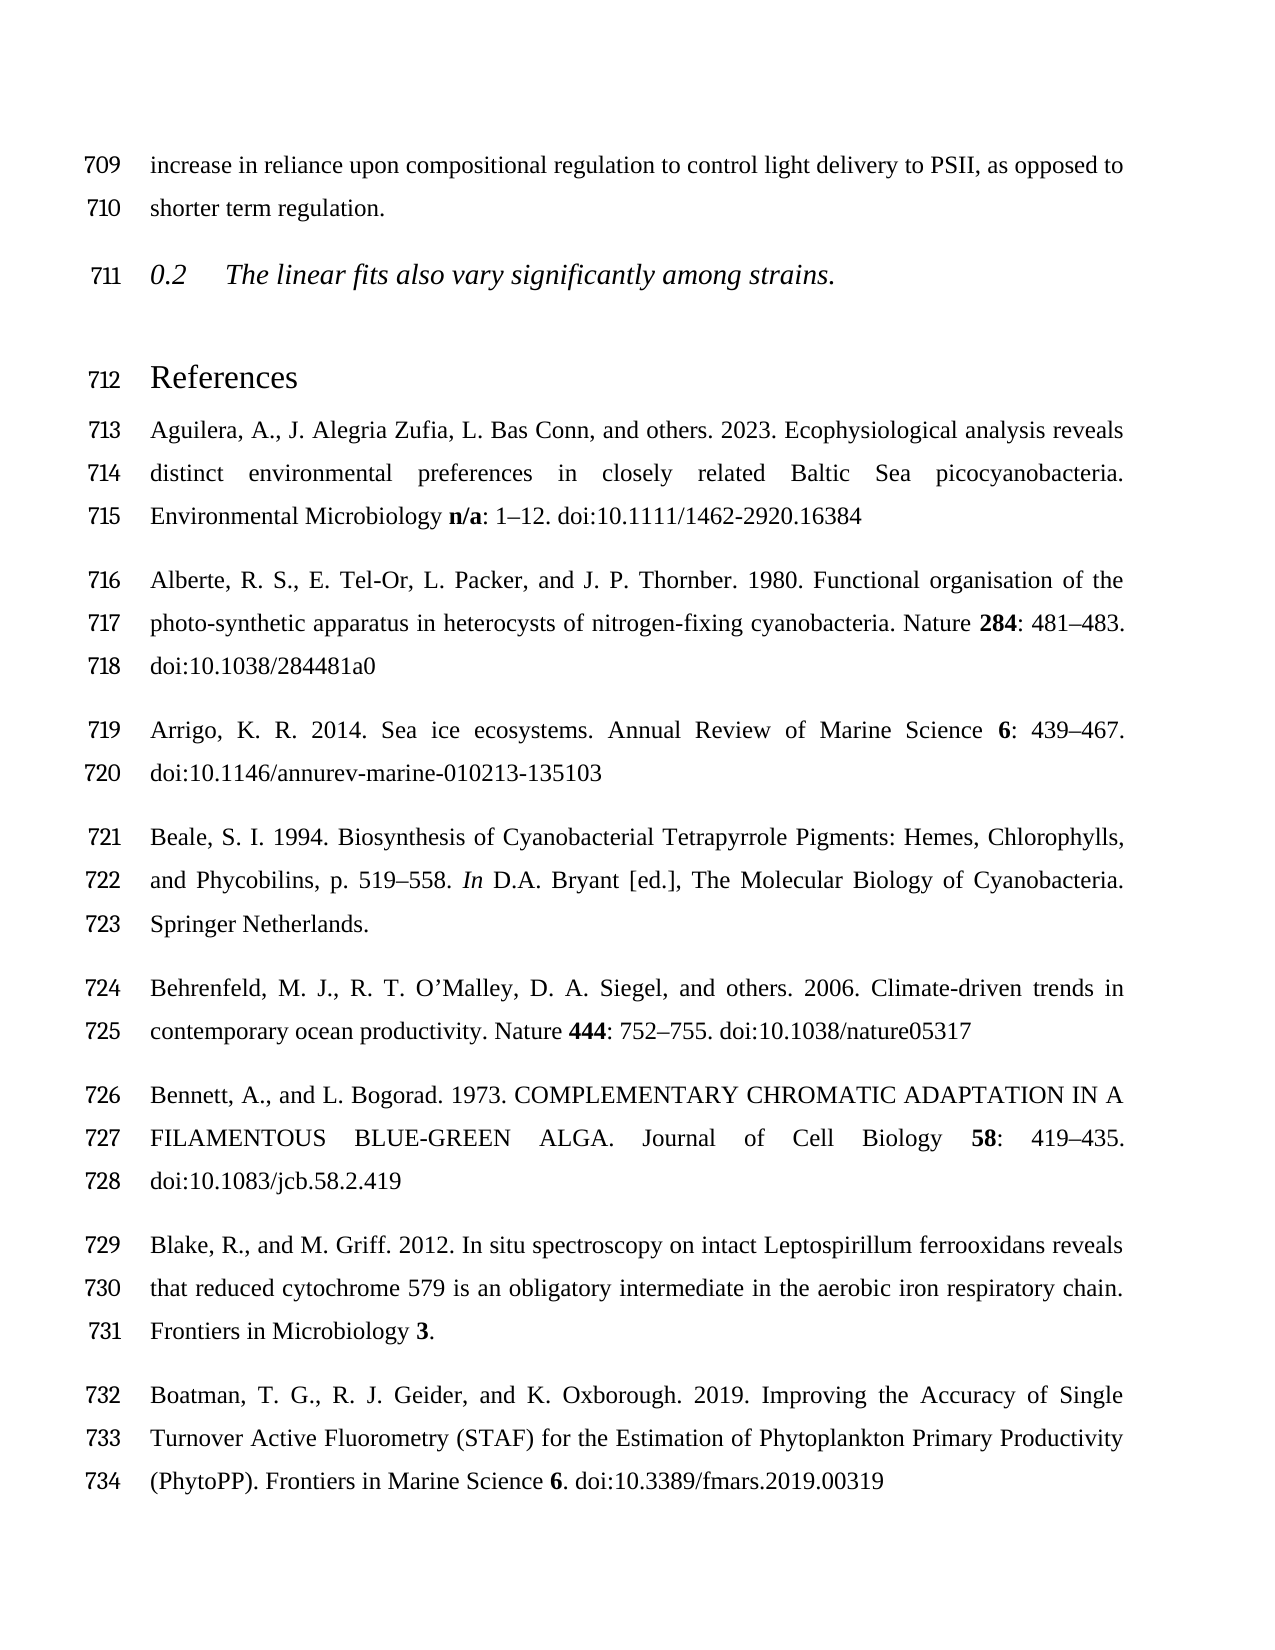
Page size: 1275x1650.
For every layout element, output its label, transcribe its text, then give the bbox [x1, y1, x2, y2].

text Beale, S. I. 1994. Biosynthesis of Cyanobacterial Tetrapyrrole Pigments: Hemes, Chlorophylls, and Phycobilins, p. 519–558. In D.A. Bryant [ed.], The Molecular Biology of Cyanobacteria. Springer Netherlands. [150, 822, 1125, 937]
text Aguilera, A., J. Alegria Zufia, L. Bas Conn, and others. 2023. Ecophysiological analysis reveals distinct environmental preferences in closely related Baltic Sea picocyanobacteria. Environmental Microbiology n/a: 1–12. doi:10.1111/1462-2920.16384 [150, 415, 1125, 530]
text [150, 150, 1125, 222]
text Bennett, A., and L. Bogorad. 1973. COMPLEMENTARY CHROMATIC ADAPTATION IN A FILAMENTOUS BLUE-GREEN ALGA. Journal of Cell Biology 58: 419–435. doi:10.1083/jcb.58.2.419 [150, 1080, 1125, 1195]
subtitle 0.2 The linear fits also vary significantly among strains. [150, 257, 1125, 291]
text Blake, R., and M. Griff. 2012. In situ spectroscopy on intact Leptospirillum ferrooxidans reveals that reduced cytochrome 579 is an obligatory intermediate in the aerobic iron respiratory chain. Frontiers in Microbiology 3. [150, 1230, 1125, 1345]
text Behrenfeld, M. J., R. T. O’Malley, D. A. Siegel, and others. 2006. Climate-driven trends in contemporary ocean productivity. Nature 444: 752–755. doi:10.1038/nature05317 [150, 973, 1125, 1044]
text Boatman, T. G., R. J. Geider, and K. Oxborough. 2019. Improving the Accuracy of Single Turnover Active Fluorometry (STAF) for the Estimation of Phytoplankton Primary Productivity (PhytoPP). Frontiers in Marine Science 6. doi:10.3389/fmars.2019.00319 [150, 1380, 1125, 1495]
text Arrigo, K. R. 2014. Sea ice ecosystems. Annual Review of Marine Science 6: 439–467. doi:10.1146/annurev-marine-010213-135103 [150, 715, 1125, 787]
text Alberte, R. S., E. Tel-Or, L. Packer, and J. P. Thornber. 1980. Functional organisation of the photo-synthetic apparatus in heterocysts of nitrogen-fixing cyanobacteria. Nature 284: 481–483. doi:10.1038/284481a0 [150, 565, 1125, 680]
subtitle References [150, 357, 1125, 396]
